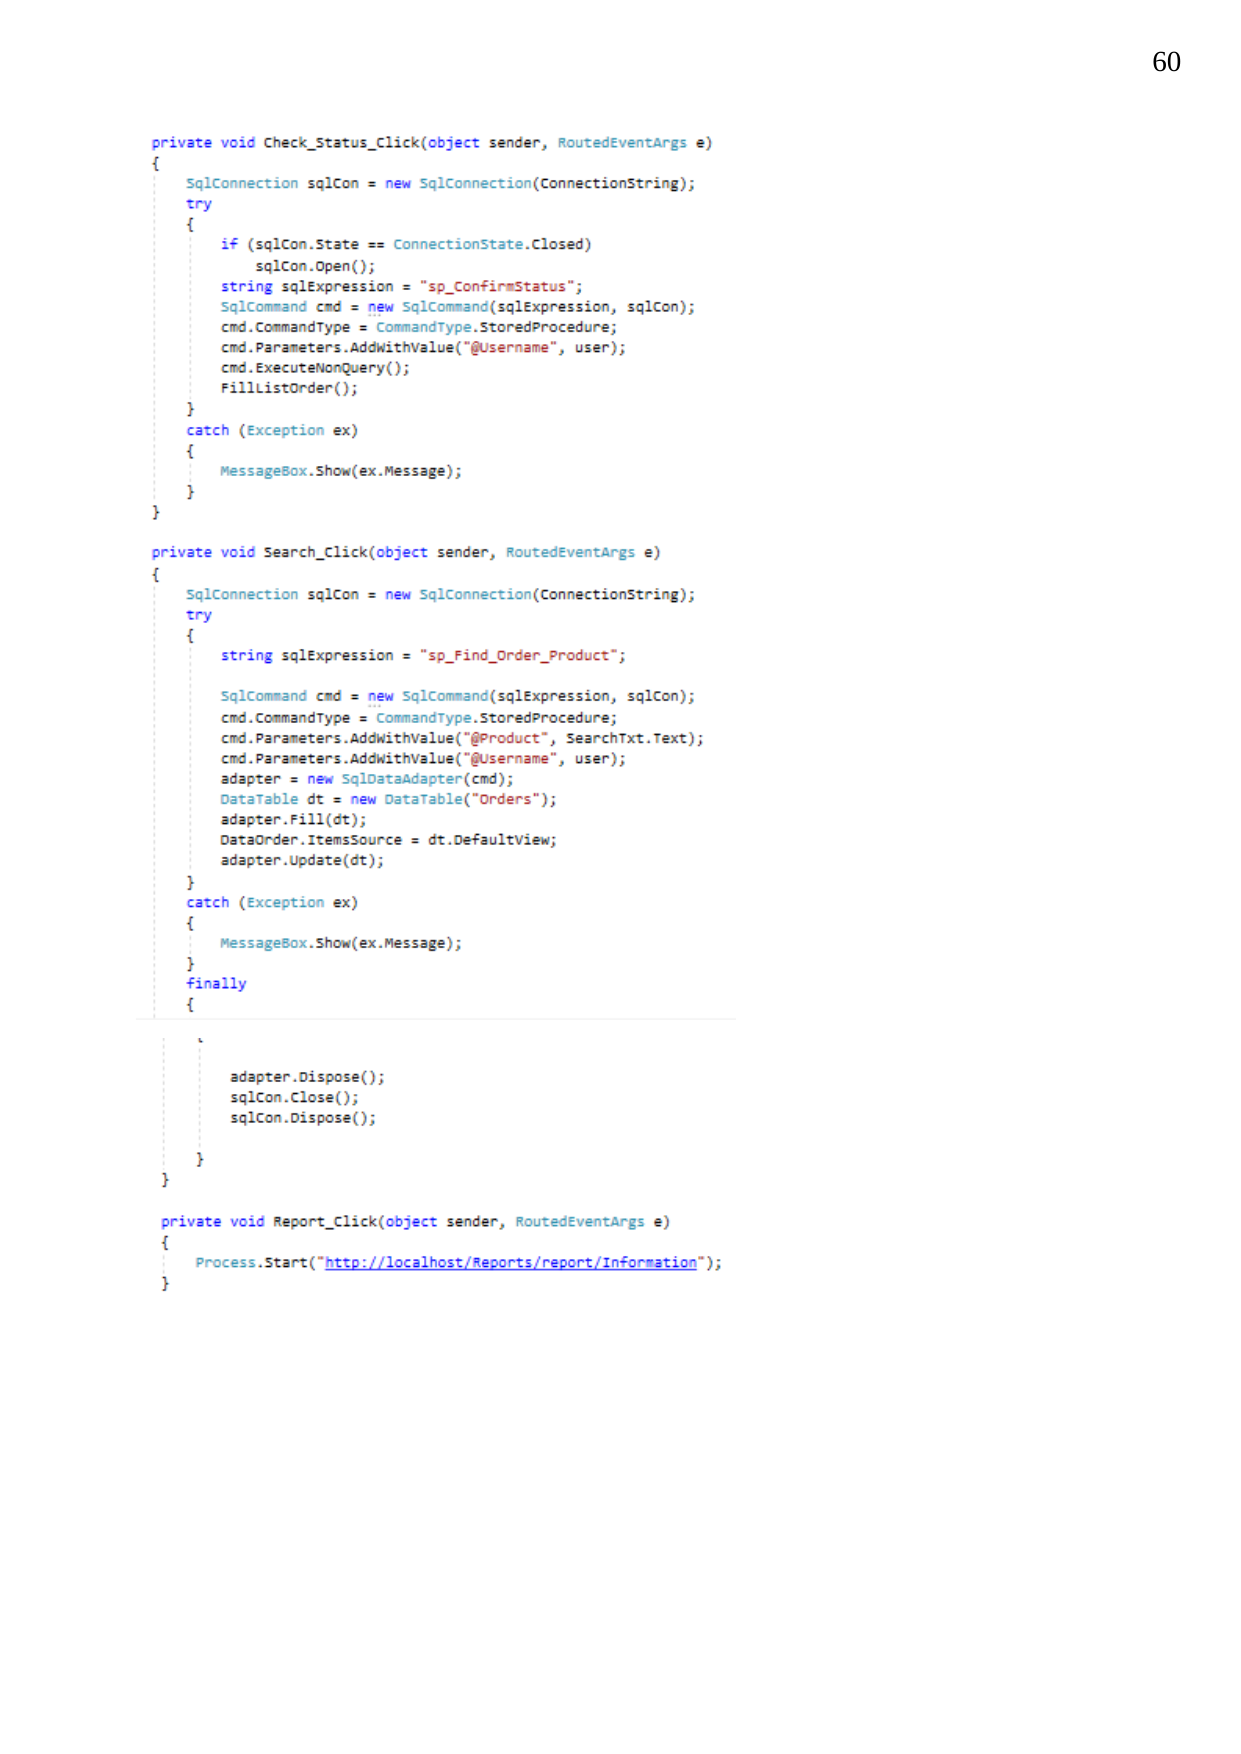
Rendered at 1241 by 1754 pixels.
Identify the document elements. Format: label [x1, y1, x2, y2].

picture [135, 118, 736, 1020]
picture [135, 1038, 780, 1299]
